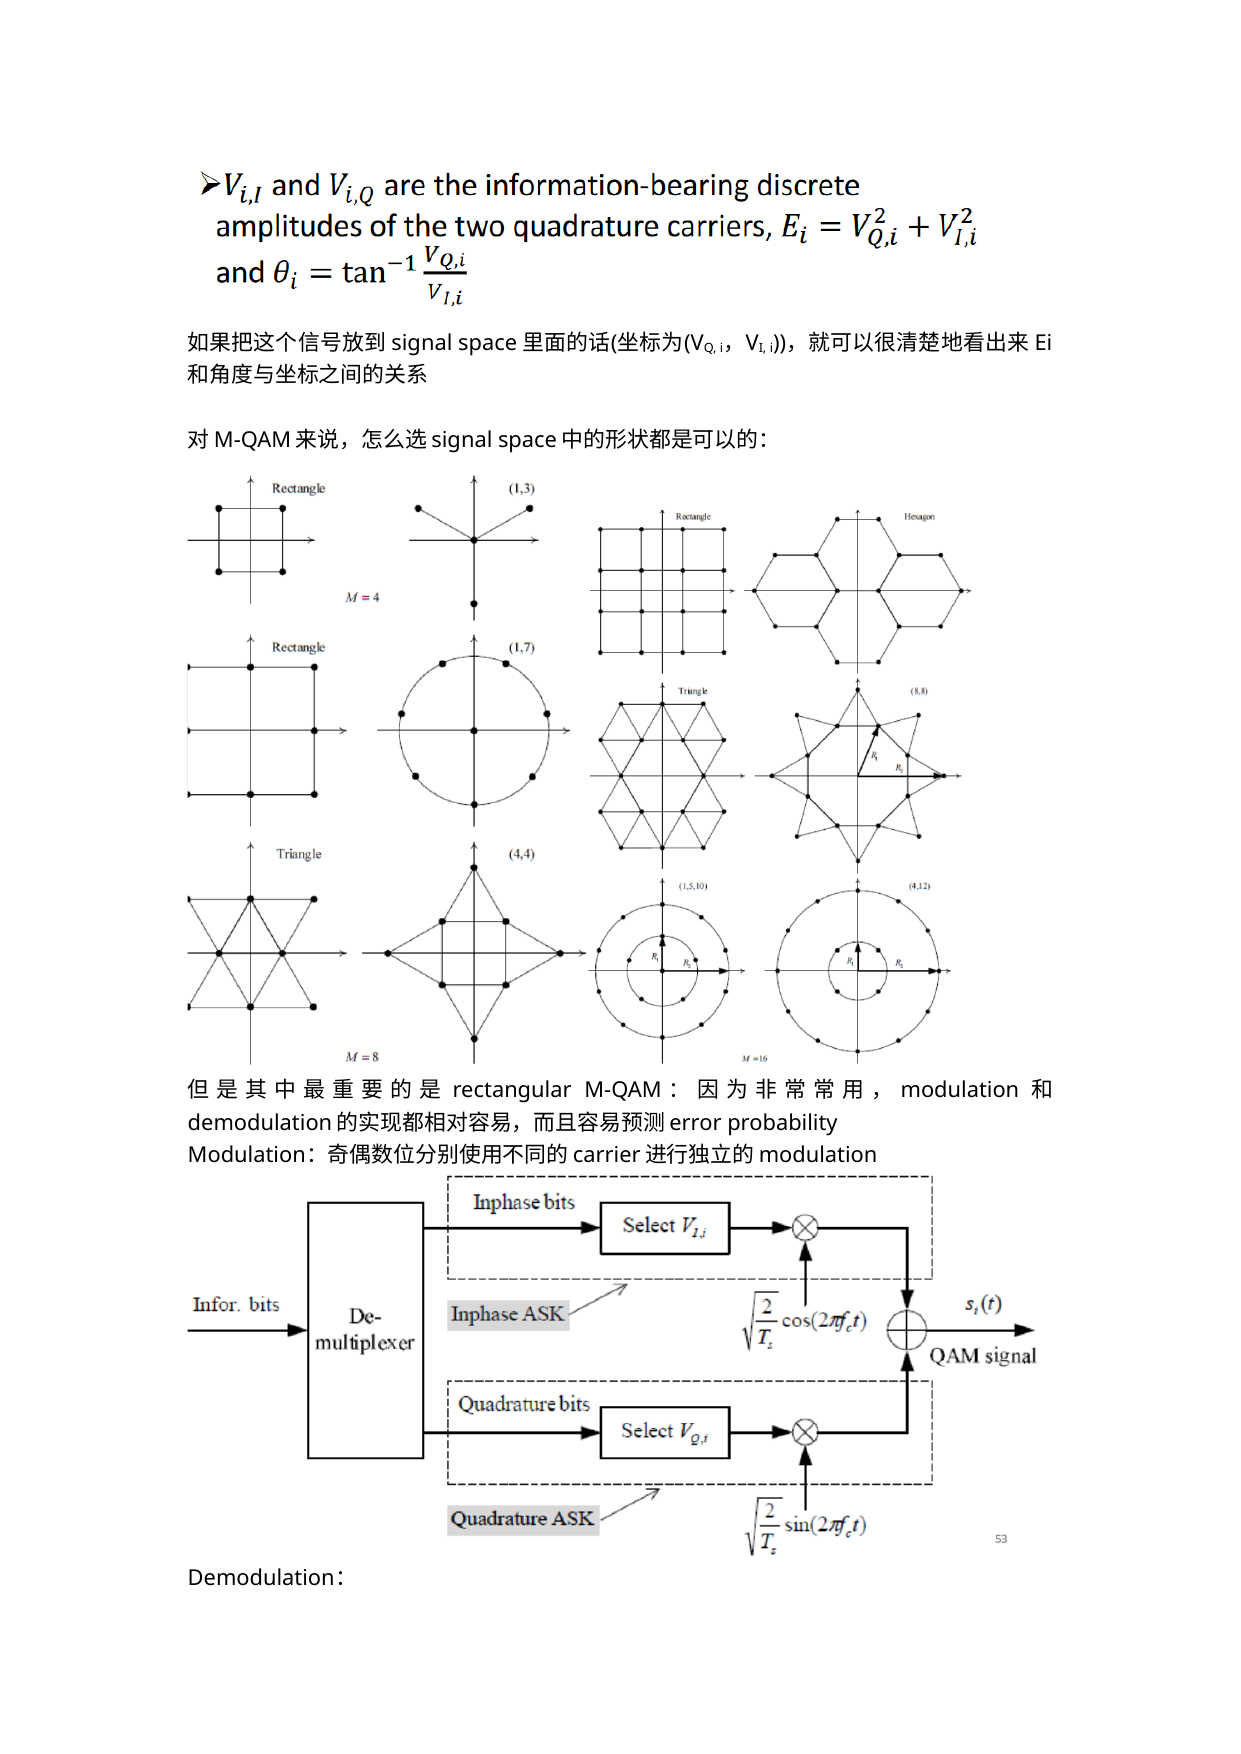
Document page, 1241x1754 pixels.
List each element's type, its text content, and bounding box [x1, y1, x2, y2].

picture [187, 162, 1005, 313]
picture [187, 456, 975, 1070]
text 对M-QAM来说，怎么选signal space中的形状都是可以的： [187, 422, 1053, 454]
text Demodulation： [187, 1559, 1053, 1592]
text Modulation：奇偶数位分别使用不同的carrier进行独立的modulation [187, 1137, 1053, 1169]
text 如果把这个信号放到signal space里面的话(坐标为(VQ, i，VI, i))，就可以很清楚地看出来Ei和角度与坐标之间的关系 [187, 324, 1053, 389]
picture [187, 1169, 1053, 1557]
text 但是其中最重要的是rectangular M-QAM：因为非常常用，modulation和demodulation的实现都相对容易，而且容易预测error probability [187, 1072, 1053, 1137]
